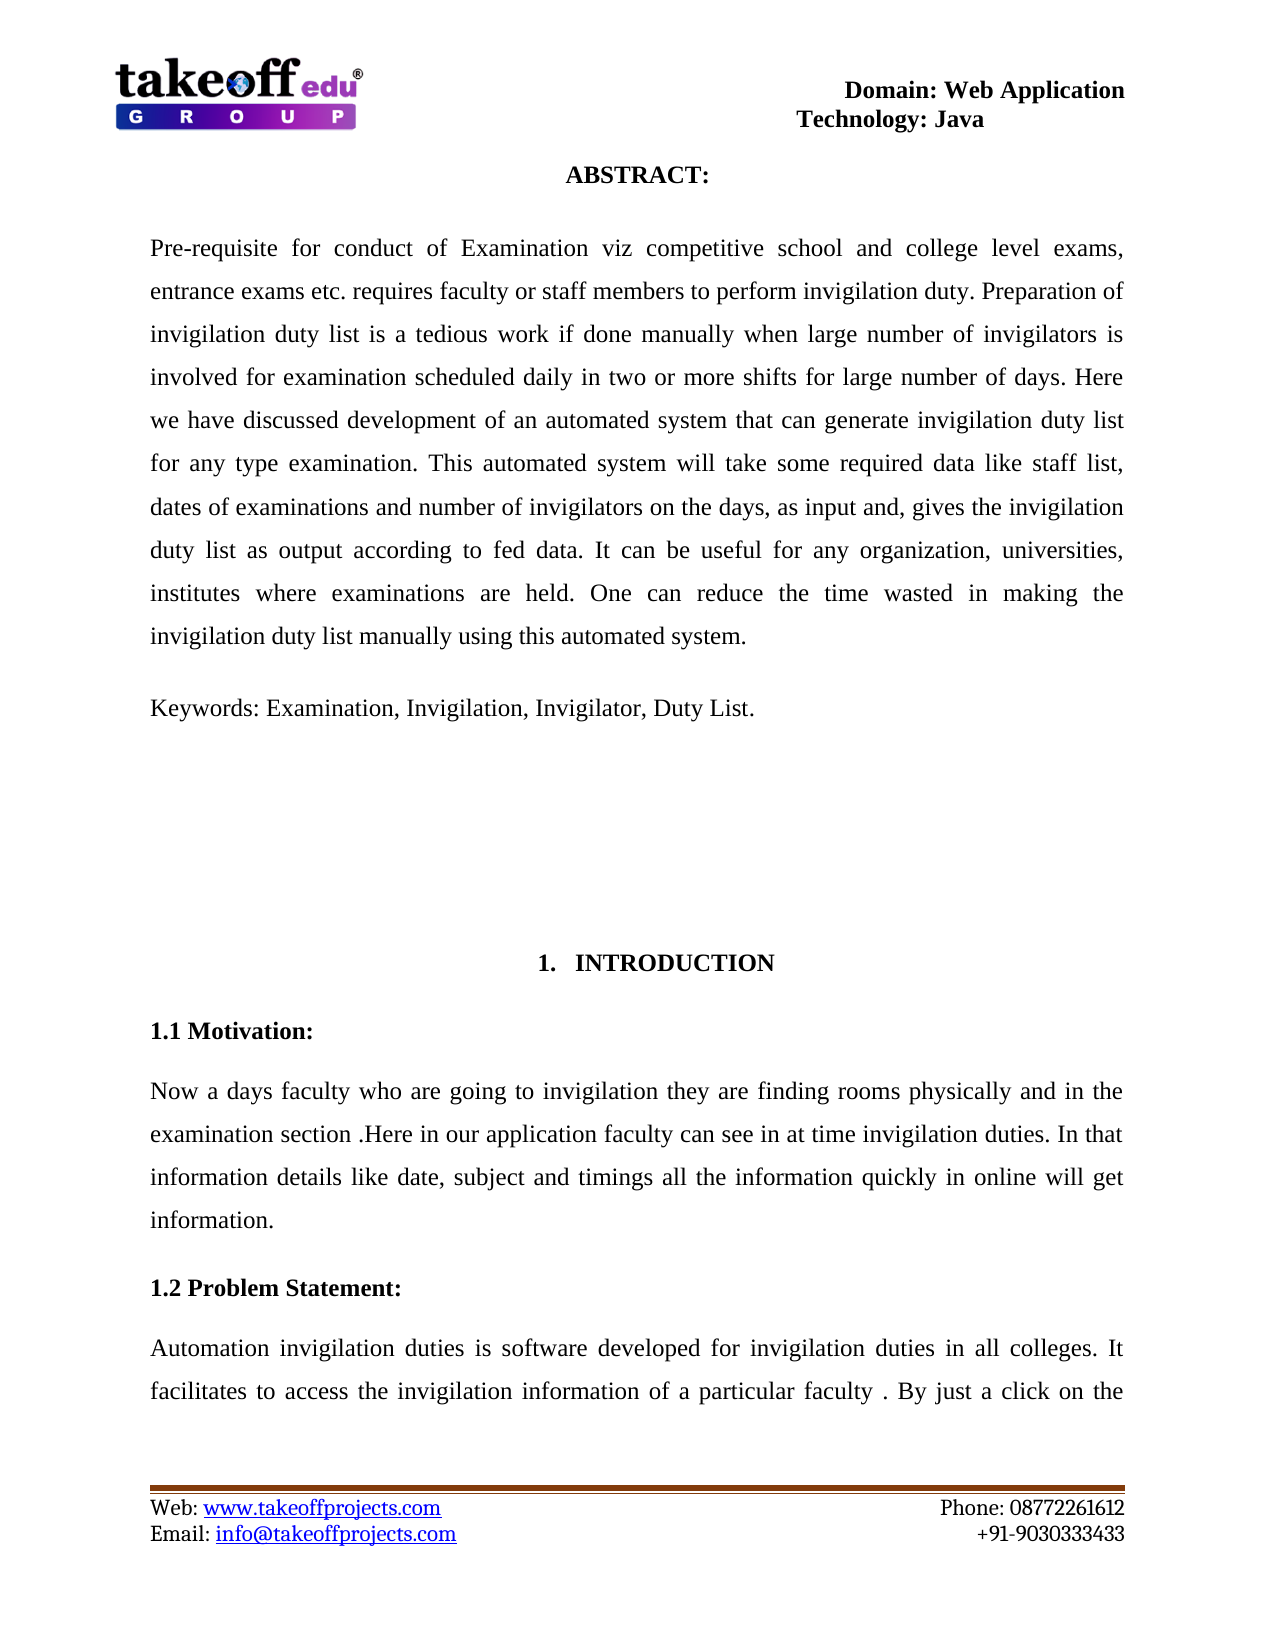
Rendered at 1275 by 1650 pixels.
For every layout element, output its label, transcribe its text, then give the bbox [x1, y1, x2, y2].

text 1.2 Problem Statement: [150, 1273, 1125, 1302]
text Keywords: Examination, Invigilation, Invigilator, Duty List. [150, 693, 1125, 722]
list INTRODUCTION [187, 948, 1125, 977]
picture [112, 53, 366, 140]
text ABSTRACT: [150, 161, 1125, 189]
text 1.1 Motivation: [150, 1016, 1125, 1045]
text Now a days faculty who are going to invigilation they are finding rooms physically and in the examination section .Here in our application faculty can see in at time invigilation duties. In that information details like date, subject and timings all the information quickly in online will get information. [150, 1076, 1125, 1234]
text Pre-requisite for conduct of Examination viz competitive school and college level exams, entrance exams etc. requires faculty or staff members to perform invigilation duty. Preparation of invigilation duty list is a tedious work if done manually when large number of invigilators is involved for examination scheduled daily in two or more shifts for large number of days. Here we have discussed development of an automated system that can generate invigilation duty list for any type examination. This automated system will take some required data like staff list, dates of examinations and number of invigilators on the days, as input and, gives the invigilation duty list as output according to fed data. It can be useful for any organization, universities, institutes where examinations are held. One can reduce the time wasted in making the invigilation duty list manually using this automated system. [150, 233, 1125, 650]
